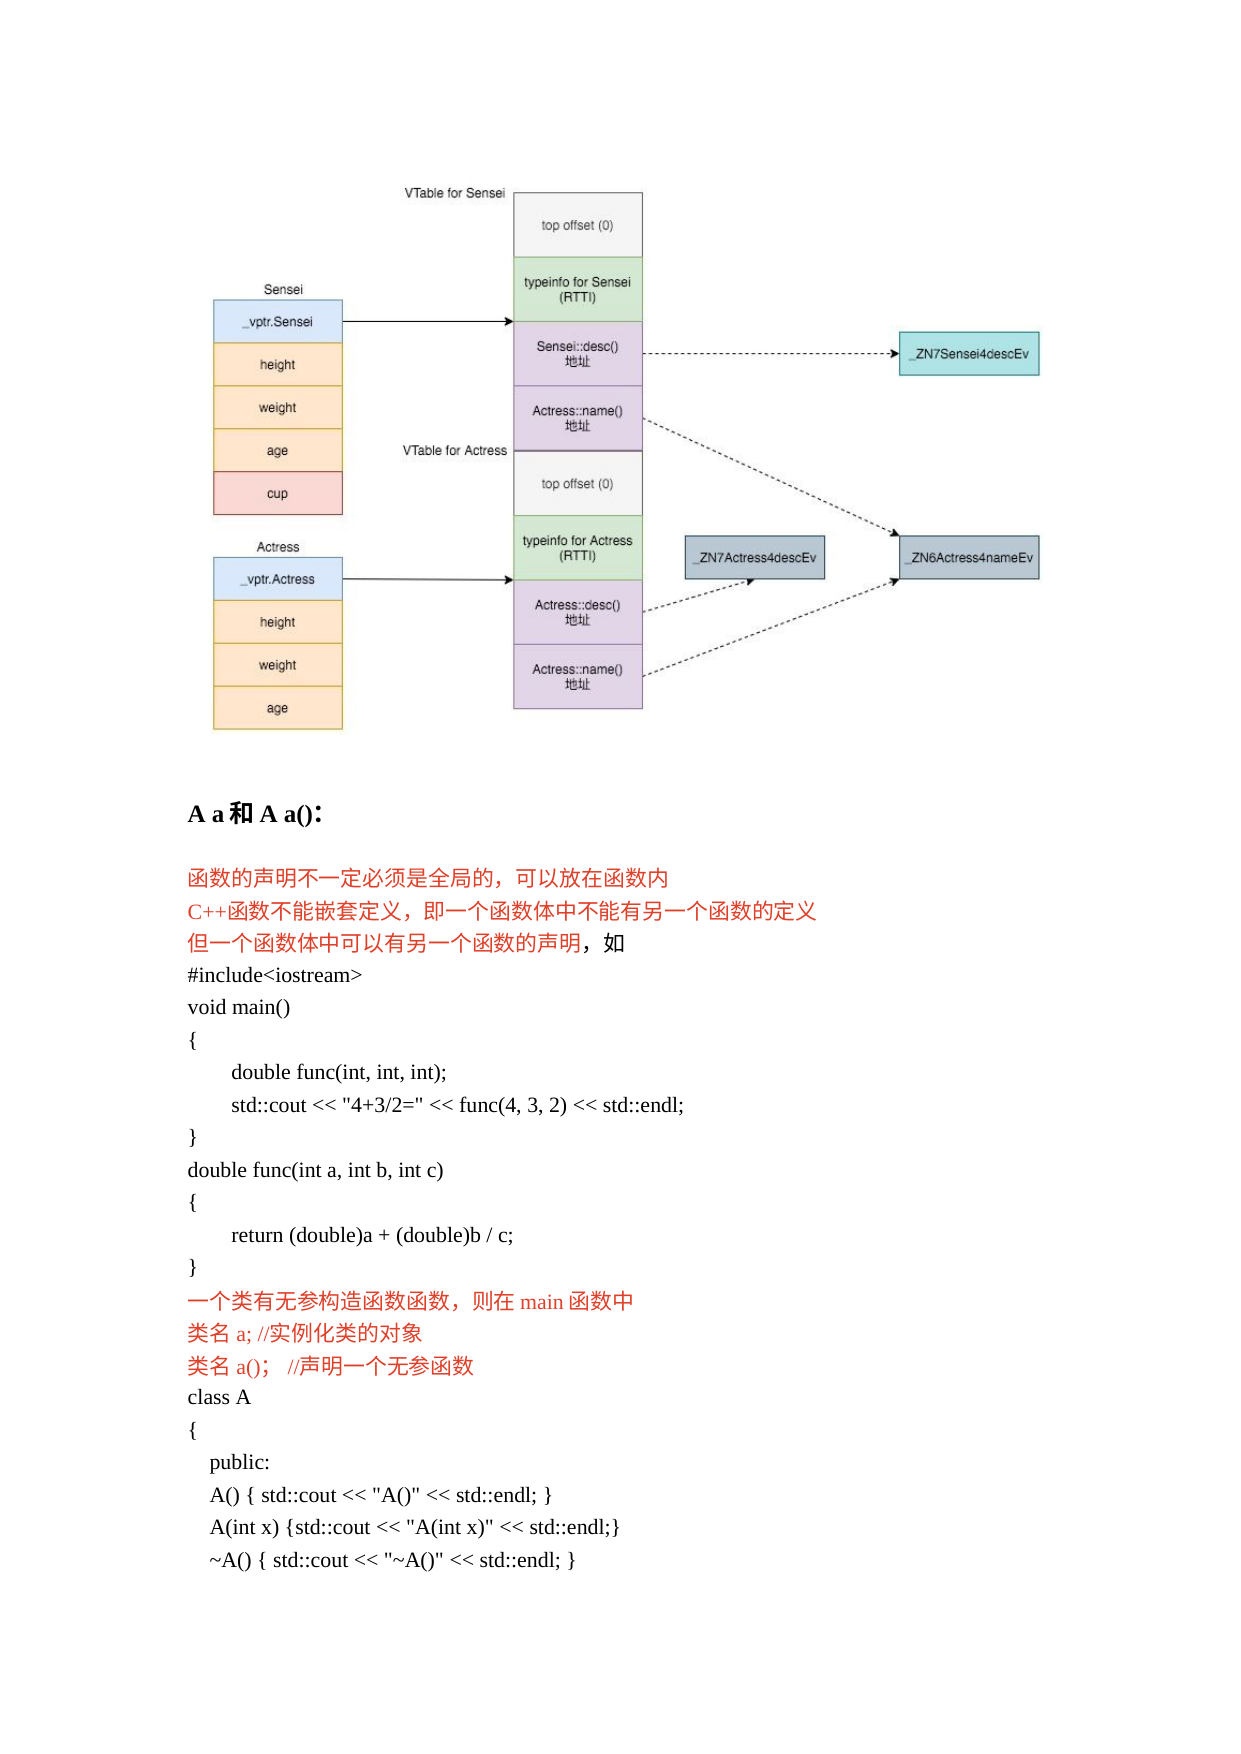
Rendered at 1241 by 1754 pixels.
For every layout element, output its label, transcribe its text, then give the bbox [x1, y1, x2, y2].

subtitle A a和A a()： [187, 779, 1053, 844]
picture [209, 174, 1046, 735]
text A() { std::cout << "A()" << std::endl; } [209, 1478, 1053, 1511]
text 类名 a()； //声明一个无参函数 [187, 1348, 1053, 1381]
text class A [187, 1381, 1053, 1413]
text 类名 a; //实例化类的对象 [187, 1316, 1053, 1348]
text 但一个函数体中可以有另一个函数的声明，如 [187, 926, 1053, 958]
text double func(int a, int b, int c) [187, 1153, 1053, 1186]
text A(int x) {std::cout << "A(int x)" << std::endl;} [209, 1511, 1053, 1543]
text C++函数不能嵌套定义，即一个函数体中不能有另一个函数的定义 [187, 893, 1053, 926]
text std::cout << "4+3/2=" << func(4, 3, 2) << std::endl; [187, 1088, 1053, 1121]
text double func(int, int, int); [187, 1056, 1053, 1088]
text { [187, 1023, 1053, 1056]
text { [187, 1413, 1053, 1446]
text 一个类有无参构造函数函数，则在main函数中 [187, 1283, 1053, 1316]
text return (double)a + (double)b / c; [187, 1218, 1053, 1251]
text { [187, 1186, 1053, 1218]
text 函数的声明不一定必须是全局的，可以放在函数内 [187, 861, 1053, 893]
text #include<iostream> [187, 958, 1053, 991]
text void main() [187, 991, 1053, 1023]
text } [187, 1121, 1053, 1153]
text public: [209, 1446, 1053, 1478]
text } [187, 1251, 1053, 1283]
text ~A() { std::cout << "~A()" << std::endl; } [209, 1543, 1053, 1576]
